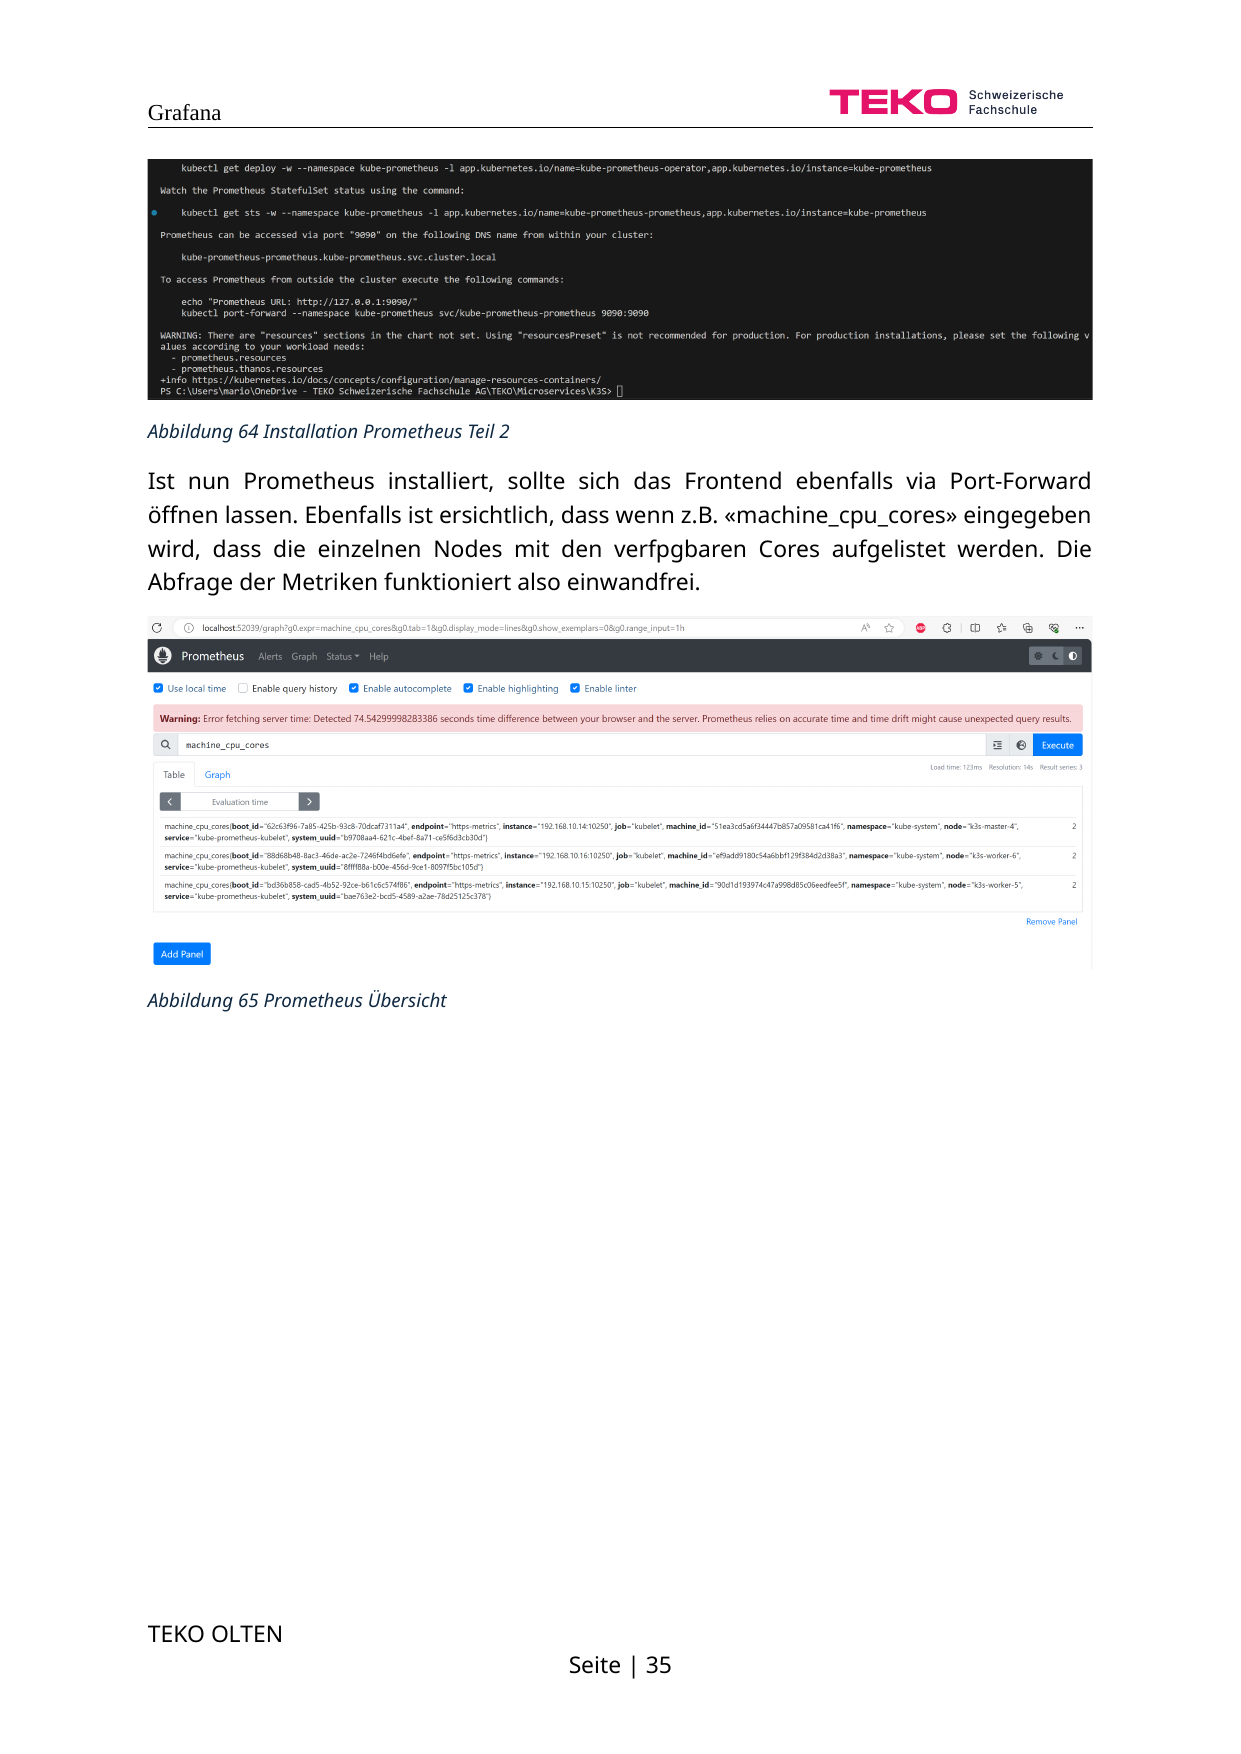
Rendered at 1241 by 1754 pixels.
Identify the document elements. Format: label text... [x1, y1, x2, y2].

picture [147, 616, 1093, 969]
text Ist nun Prometheus installiert, sollte sich das Frontend ebenfalls via Port-Forward öffnen lassen. Ebenfalls ist ersichtlich, dass wenn z.B. «machine_cpu_cores» eingegeben wird, dass die einzelnen Nodes mit den verfpgbaren Cores aufgelistet werden. Die Abfrage der Metriken funktioniert also einwandfrei. [148, 465, 1093, 597]
picture [147, 159, 1093, 400]
text Abbildung 64 Installation Prometheus Teil 2 [148, 419, 1093, 444]
text Abbildung 65 Prometheus Übersicht [148, 987, 1093, 1013]
picture [805, 61, 1097, 139]
